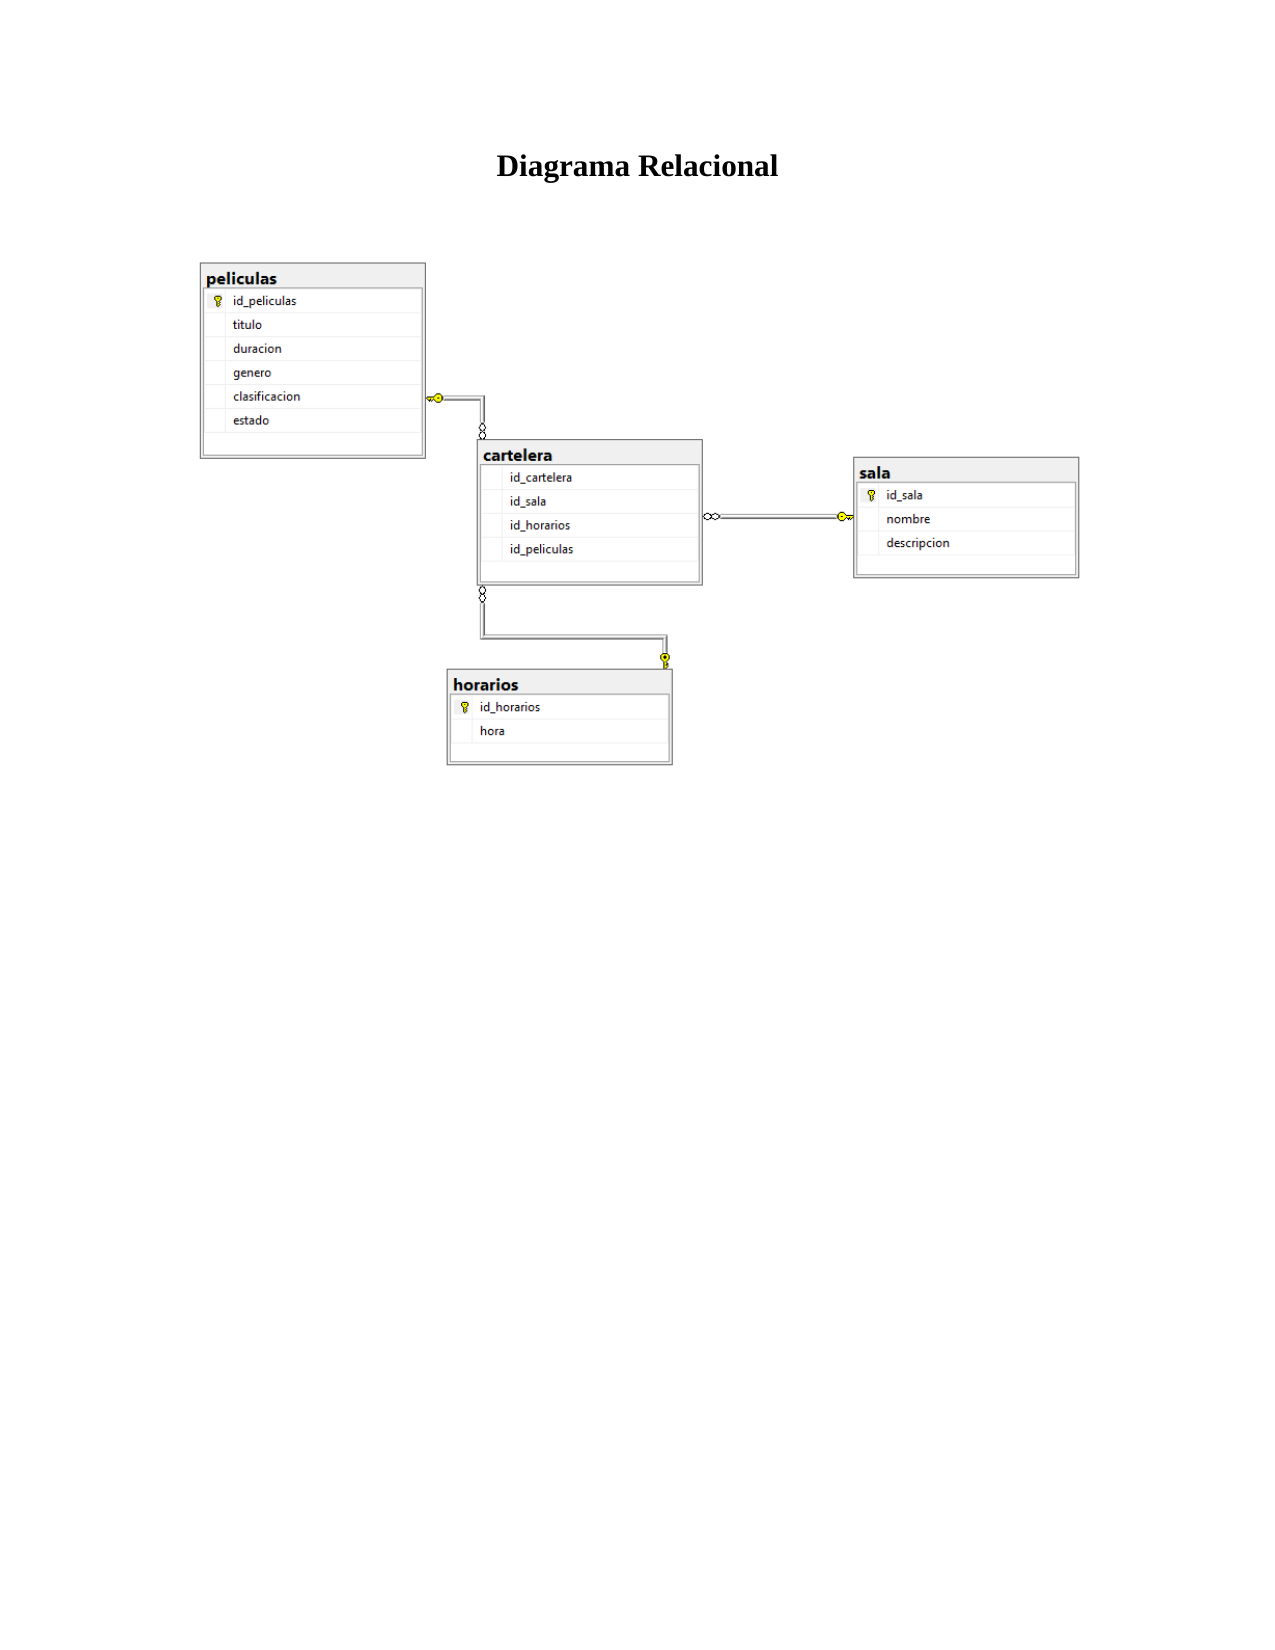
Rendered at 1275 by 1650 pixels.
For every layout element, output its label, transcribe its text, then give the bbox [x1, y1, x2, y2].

text Diagrama Relacional [177, 148, 1098, 183]
picture [177, 250, 1098, 784]
